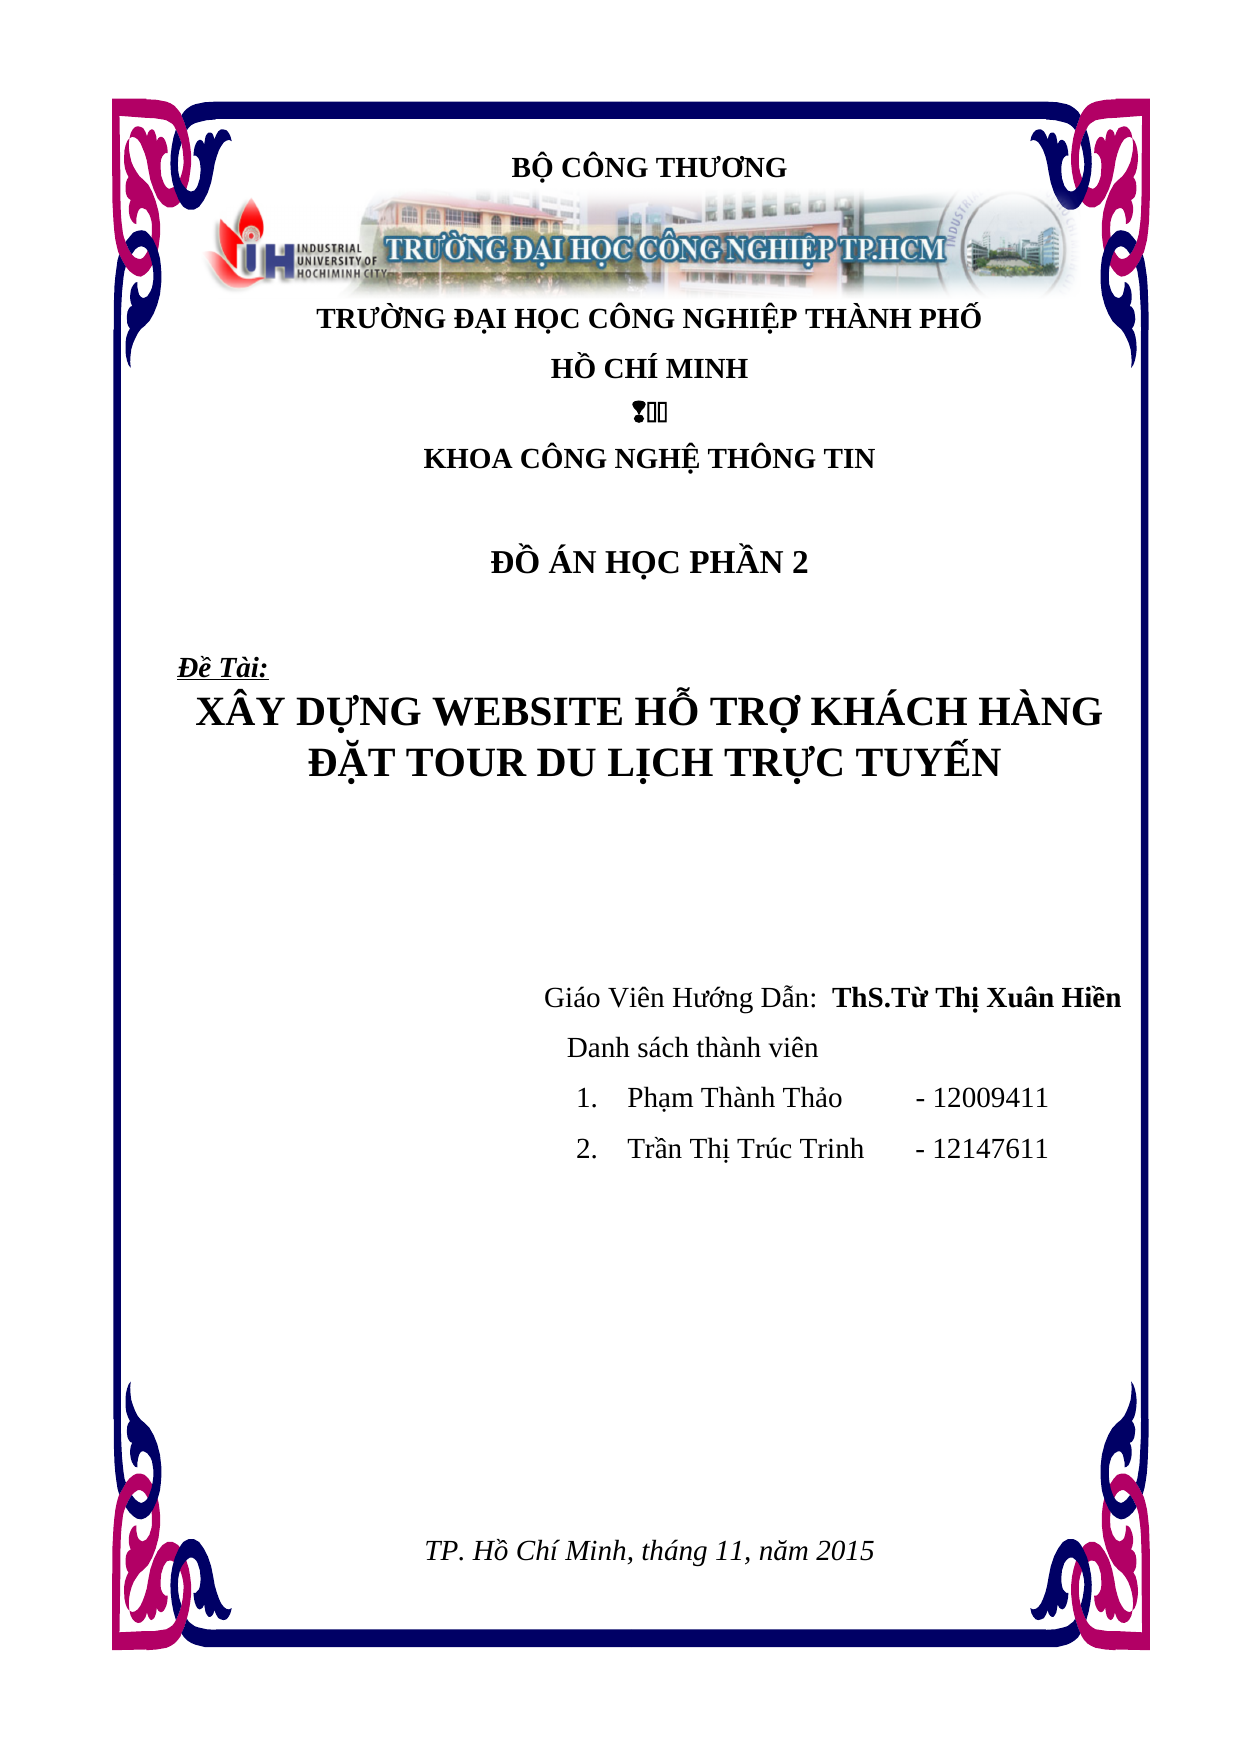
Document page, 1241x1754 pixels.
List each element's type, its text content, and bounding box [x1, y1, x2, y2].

text KHOA CÔNG NGHỆ THÔNG TIN [177, 441, 1122, 475]
picture [230, 217, 1053, 271]
text TP. Hồ Chí Minh, tháng 11, năm 2015 [177, 1533, 1122, 1567]
text HỒ CHÍ MINH [177, 351, 1122, 385]
list Trần Thị Trúc Trinh - 12147611 [252, 1131, 1122, 1164]
list Phạm Thành Thảo - 12009411 [252, 1081, 1122, 1114]
text Giáo Viên Hướng Dẫn: ThS.Từ Thị Xuân Hiền [177, 980, 1122, 1013]
text ĐẶT TOUR DU LỊCH TRỰC TUYẾN [177, 738, 1122, 786]
text TRƯỜNG ĐẠI HỌC CÔNG NGHIỆP THÀNH PHỐ [177, 301, 1122, 334]
text Danh sách thành viên [477, 1030, 1122, 1064]
text ĐỒ ÁN HỌC PHẦN 2 [177, 542, 1122, 580]
text BỘ CÔNG THƯƠNG [177, 150, 1122, 183]
text XÂY DỰNG WEBSITE HỖ TRỢ KHÁCH HÀNG [177, 686, 1122, 734]
text Đề Tài: [177, 650, 1122, 683]
